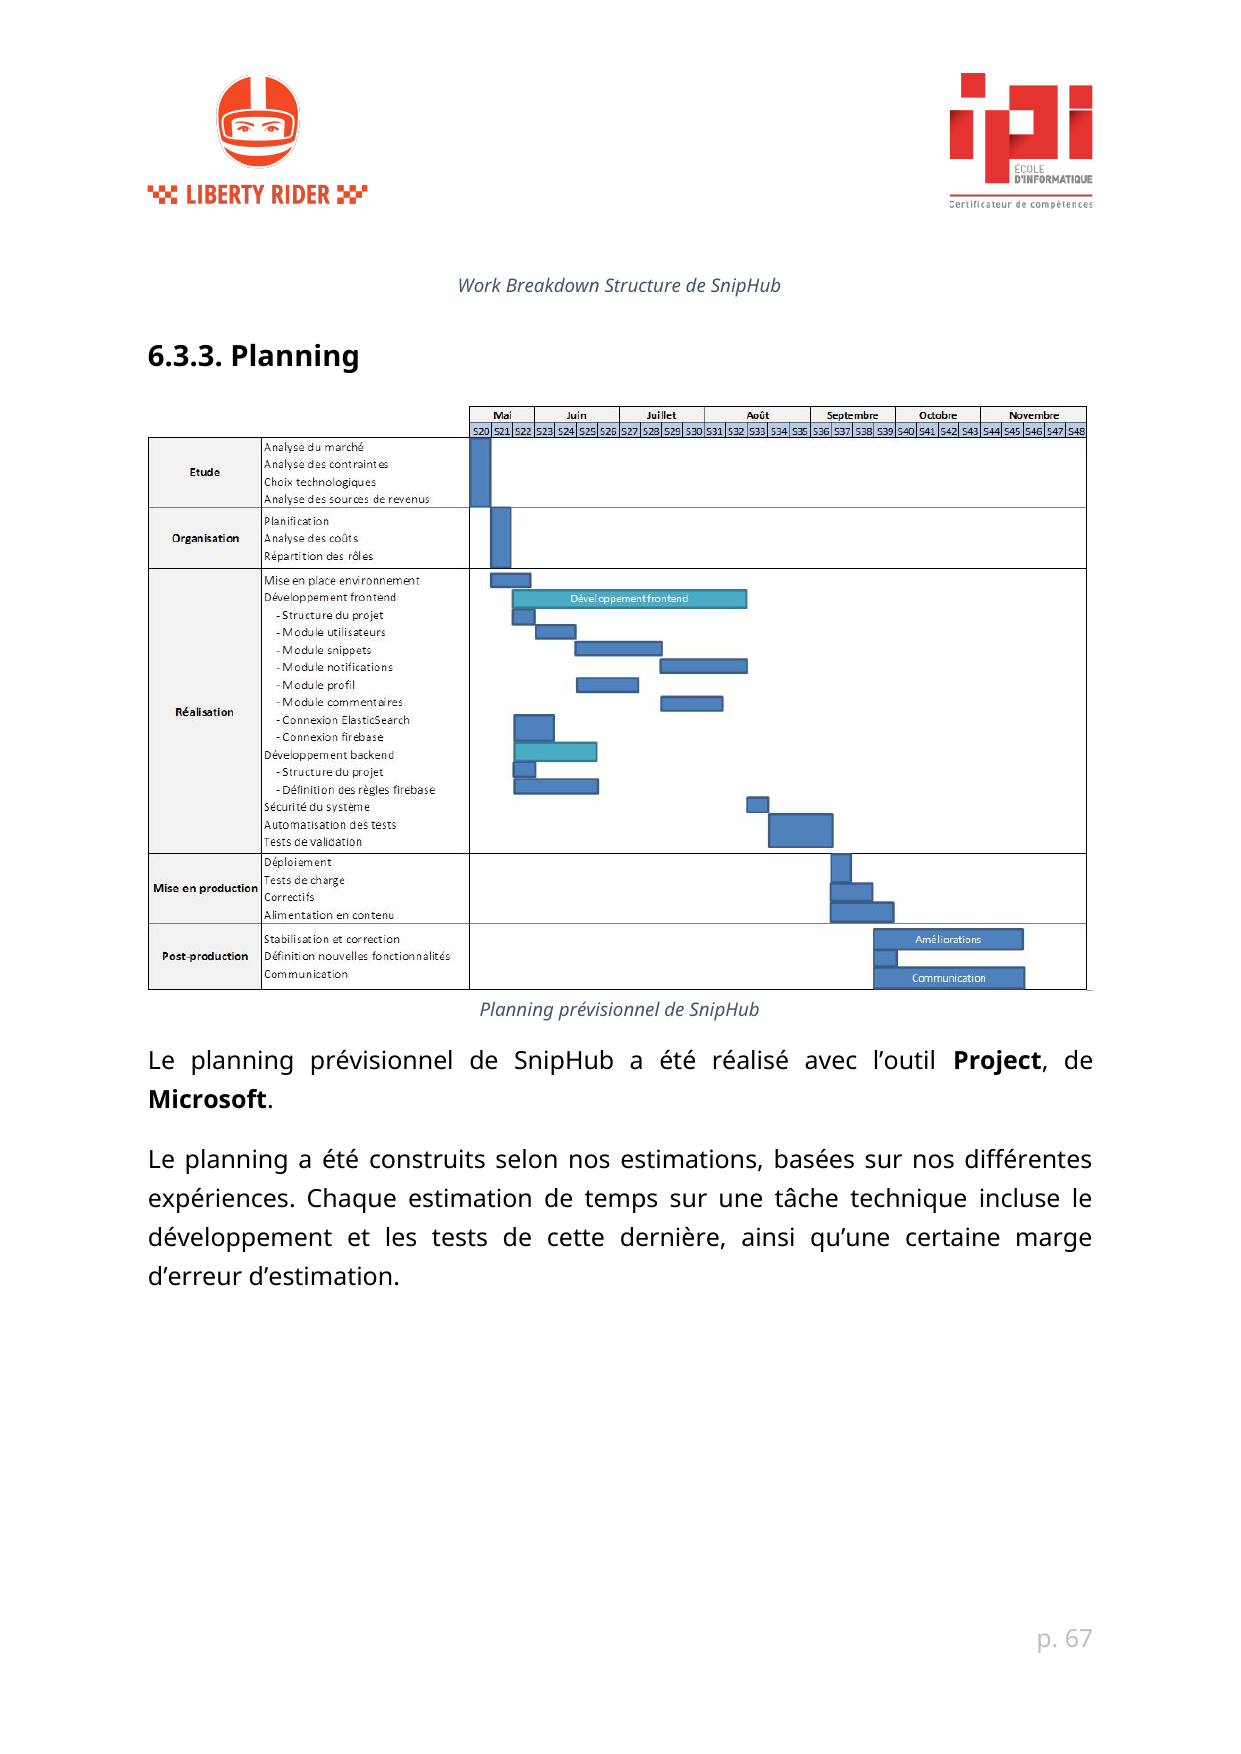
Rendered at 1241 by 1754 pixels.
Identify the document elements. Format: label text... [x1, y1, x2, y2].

text Planning prévisionnel de SnipHub [148, 996, 1093, 1021]
subtitle Planning [148, 336, 1093, 375]
picture [148, 406, 1093, 991]
picture [949, 73, 1093, 209]
picture [147, 75, 368, 209]
text Le planning prévisionnel de SnipHub a été réalisé avec l’outil Project, de Microsoft. [148, 1042, 1093, 1116]
text Work Breakdown Structure de SnipHub [148, 273, 1093, 298]
text Le planning a été construits selon nos estimations, basées sur nos différentes expériences. Chaque estimation de temps sur une tâche technique incluse le développement et les tests de cette dernière, ainsi qu’une certaine marge d’erreur d’estimation. [148, 1141, 1093, 1293]
